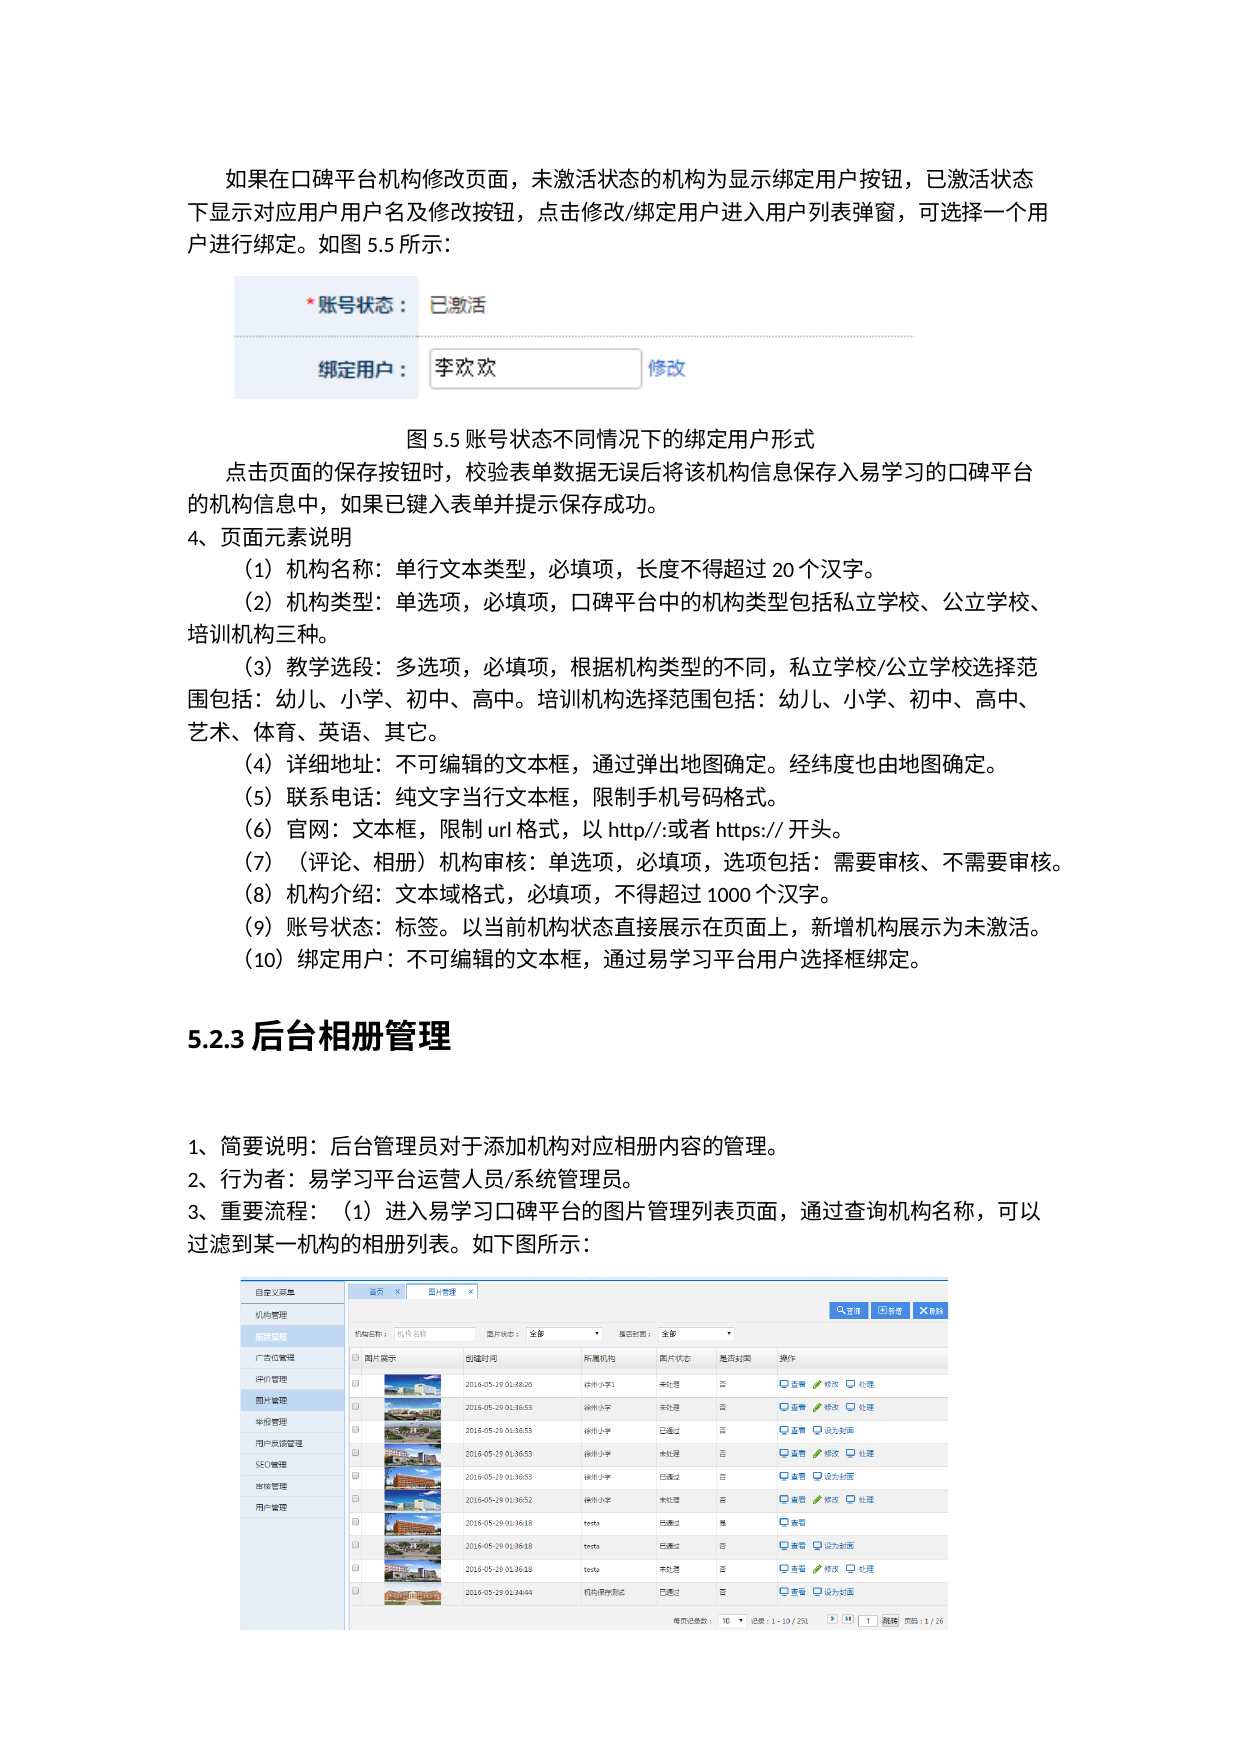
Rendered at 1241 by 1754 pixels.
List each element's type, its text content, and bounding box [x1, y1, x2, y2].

text （8）机构介绍：文本域格式，必填项，不得超过1000个汉字。 [187, 877, 1053, 909]
text （4）详细地址：不可编辑的文本框，通过弹出地图确定。经纬度也由地图确定。 [187, 747, 1053, 779]
text （7）（评论、相册）机构审核：单选项，必填项，选项包括：需要审核、不需要审核。 [187, 844, 1053, 877]
text 3、重要流程：（1）进入易学习口碑平台的图片管理列表页面，通过查询机构名称，可以过滤到某一机构的相册列表。如下图所示： [187, 1194, 1053, 1259]
picture [234, 276, 914, 399]
subtitle 5.2.3 后台相册管理 [187, 1002, 1053, 1067]
text 4、页面元素说明 [187, 519, 1053, 552]
text （6）官网：文本框，限制url格式，以http//:或者https:// 开头。 [187, 812, 1053, 844]
picture [240, 1277, 949, 1630]
text （5）联系电话：纯文字当行文本框，限制手机号码格式。 [187, 779, 1053, 812]
text （2）机构类型：单选项，必填项，口碑平台中的机构类型包括私立学校、公立学校、培训机构三种。 [187, 584, 1053, 649]
text （9）账号状态：标签。以当前机构状态直接展示在页面上，新增机构展示为未激活。 [187, 909, 1053, 942]
text 2、行为者：易学习平台运营人员/系统管理员。 [187, 1161, 1053, 1194]
text 点击页面的保存按钮时，校验表单数据无误后将该机构信息保存入易学习的口碑平台的机构信息中，如果已键入表单并提示保存成功。 [187, 454, 1053, 519]
text （3）教学选段：多选项，必填项，根据机构类型的不同，私立学校/公立学校选择范围包括：幼儿、小学、初中、高中。培训机构选择范围包括：幼儿、小学、初中、高中、艺术、体育、英语、其它。 [187, 649, 1053, 747]
text 如果在口碑平台机构修改页面，未激活状态的机构为显示绑定用户按钮，已激活状态下显示对应用户用户名及修改按钮，点击修改/绑定用户进入用户列表弹窗，可选择一个用户进行绑定。如图5.5所示： [187, 162, 1053, 259]
text （10）绑定用户：不可编辑的文本框，通过易学习平台用户选择框绑定。 [187, 942, 1053, 974]
text （1）机构名称：单行文本类型，必填项，长度不得超过20个汉字。 [187, 552, 1053, 584]
text 1、简要说明：后台管理员对于添加机构对应相册内容的管理。 [187, 1129, 1053, 1161]
